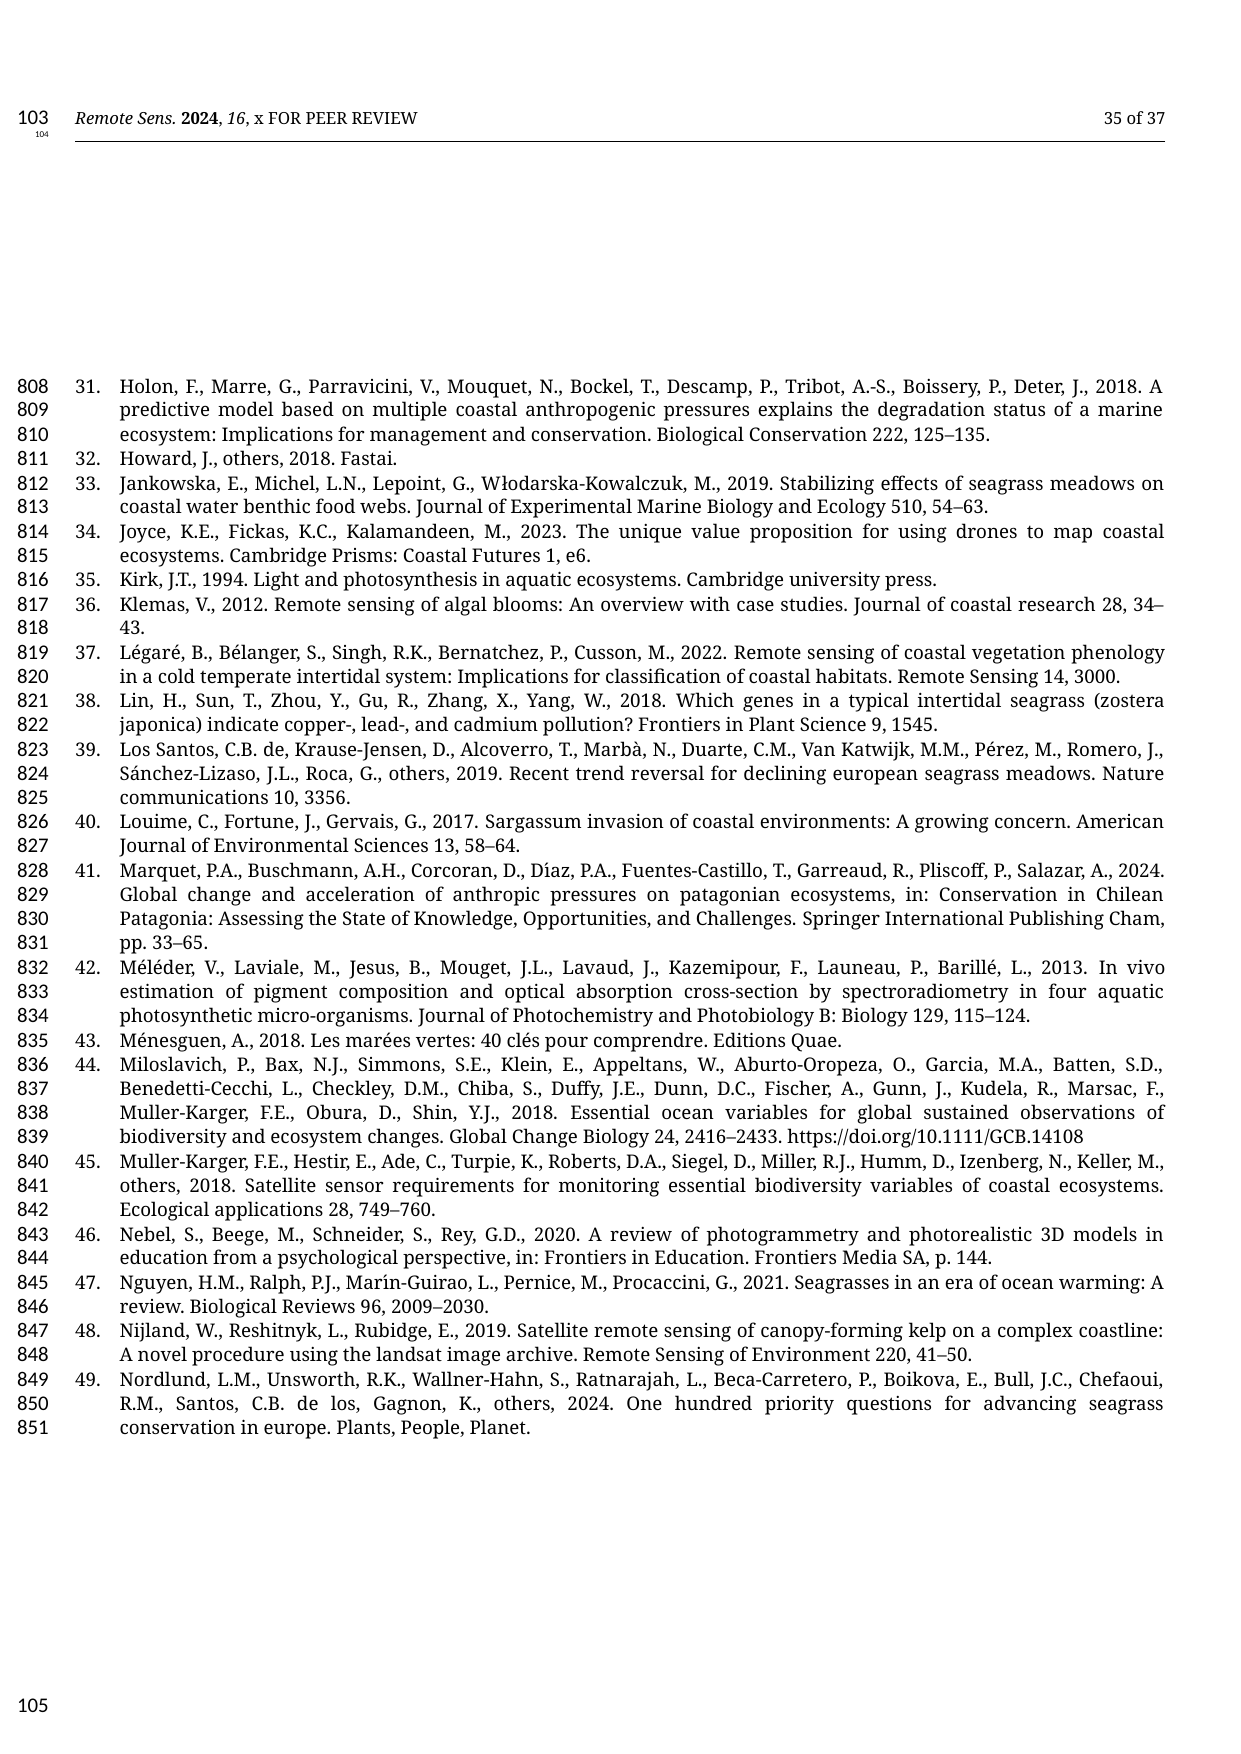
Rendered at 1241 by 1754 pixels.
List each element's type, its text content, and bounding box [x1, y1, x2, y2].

text Jankowska, E., Michel, L.N., Lepoint, G., Włodarska-Kowalczuk, M., 2019. Stabilizing effects of seagrass meadows on coastal water benthic food webs. Journal of Experimental Marine Biology and Ecology 510, 54–63. [75, 471, 1165, 519]
text Kirk, J.T., 1994. Light and photosynthesis in aquatic ecosystems. Cambridge university press. [75, 567, 1165, 592]
text Howard, J., others, 2018. Fastai. [75, 446, 1165, 471]
text Holon, F., Marre, G., Parravicini, V., Mouquet, N., Bockel, T., Descamp, P., Tribot, A.-S., Boissery, P., Deter, J., 2018. A predictive model based on multiple coastal anthropogenic pressures explains the degradation status of a marine ecosystem: Implications for management and conservation. Biological Conservation 222, 125–135. [75, 374, 1165, 446]
text Nguyen, H.M., Ralph, P.J., Marı́n-Guirao, L., Pernice, M., Procaccini, G., 2021. Seagrasses in an era of ocean warming: A review. Biological Reviews 96, 2009–2030. [75, 1270, 1165, 1318]
text Louime, C., Fortune, J., Gervais, G., 2017. Sargassum invasion of coastal environments: A growing concern. American Journal of Environmental Sciences 13, 58–64. [75, 810, 1165, 858]
text Nordlund, L.M., Unsworth, R.K., Wallner-Hahn, S., Ratnarajah, L., Beca-Carretero, P., Boikova, E., Bull, J.C., Chefaoui, R.M., Santos, C.B. de los, Gagnon, K., others, 2024. One hundred priority questions for advancing seagrass conservation in europe. Plants, People, Planet. [75, 1367, 1165, 1440]
text Nebel, S., Beege, M., Schneider, S., Rey, G.D., 2020. A review of photogrammetry and photorealistic 3D models in education from a psychological perspective, in: Frontiers in Education. Frontiers Media SA, p. 144. [75, 1222, 1165, 1270]
text Légaré, B., Bélanger, S., Singh, R.K., Bernatchez, P., Cusson, M., 2022. Remote sensing of coastal vegetation phenology in a cold temperate intertidal system: Implications for classification of coastal habitats. Remote Sensing 14, 3000. [75, 640, 1165, 688]
text Muller-Karger, F.E., Hestir, E., Ade, C., Turpie, K., Roberts, D.A., Siegel, D., Miller, R.J., Humm, D., Izenberg, N., Keller, M., others, 2018. Satellite sensor requirements for monitoring essential biodiversity variables of coastal ecosystems. Ecological applications 28, 749–760. [75, 1149, 1165, 1222]
text Miloslavich, P., Bax, N.J., Simmons, S.E., Klein, E., Appeltans, W., Aburto-Oropeza, O., Garcia, M.A., Batten, S.D., Benedetti-Cecchi, L., Checkley, D.M., Chiba, S., Duffy, J.E., Dunn, D.C., Fischer, A., Gunn, J., Kudela, R., Marsac, F., Muller-Karger, F.E., Obura, D., Shin, Y.J., 2018. Essential ocean variables for global sustained observations of biodiversity and ecosystem changes. Global Change Biology 24, 2416–2433. https://doi.org/10.1111/GCB.14108 [75, 1052, 1165, 1149]
text Ménesguen, A., 2018. Les marées vertes: 40 clés pour comprendre. Editions Quae. [75, 1028, 1165, 1052]
text Nijland, W., Reshitnyk, L., Rubidge, E., 2019. Satellite remote sensing of canopy-forming kelp on a complex coastline: A novel procedure using the landsat image archive. Remote Sensing of Environment 220, 41–50. [75, 1318, 1165, 1367]
text Méléder, V., Laviale, M., Jesus, B., Mouget, J.L., Lavaud, J., Kazemipour, F., Launeau, P., Barillé, L., 2013. In vivo estimation of pigment composition and optical absorption cross-section by spectroradiometry in four aquatic photosynthetic micro-organisms. Journal of Photochemistry and Photobiology B: Biology 129, 115–124. [75, 955, 1165, 1028]
text Joyce, K.E., Fickas, K.C., Kalamandeen, M., 2023. The unique value proposition for using drones to map coastal ecosystems. Cambridge Prisms: Coastal Futures 1, e6. [75, 519, 1165, 567]
text Marquet, P.A., Buschmann, A.H., Corcoran, D., Dı́az, P.A., Fuentes-Castillo, T., Garreaud, R., Pliscoff, P., Salazar, A., 2024. Global change and acceleration of anthropic pressures on patagonian ecosystems, in: Conservation in Chilean Patagonia: Assessing the State of Knowledge, Opportunities, and Challenges. Springer International Publishing Cham, pp. 33–65. [75, 858, 1165, 955]
text Los Santos, C.B. de, Krause-Jensen, D., Alcoverro, T., Marbà, N., Duarte, C.M., Van Katwijk, M.M., Pérez, M., Romero, J., Sánchez-Lizaso, J.L., Roca, G., others, 2019. Recent trend reversal for declining european seagrass meadows. Nature communications 10, 3356. [75, 737, 1165, 810]
text Klemas, V., 2012. Remote sensing of algal blooms: An overview with case studies. Journal of coastal research 28, 34–43. [75, 592, 1165, 640]
text Lin, H., Sun, T., Zhou, Y., Gu, R., Zhang, X., Yang, W., 2018. Which genes in a typical intertidal seagrass (zostera japonica) indicate copper-, lead-, and cadmium pollution? Frontiers in Plant Science 9, 1545. [75, 688, 1165, 737]
